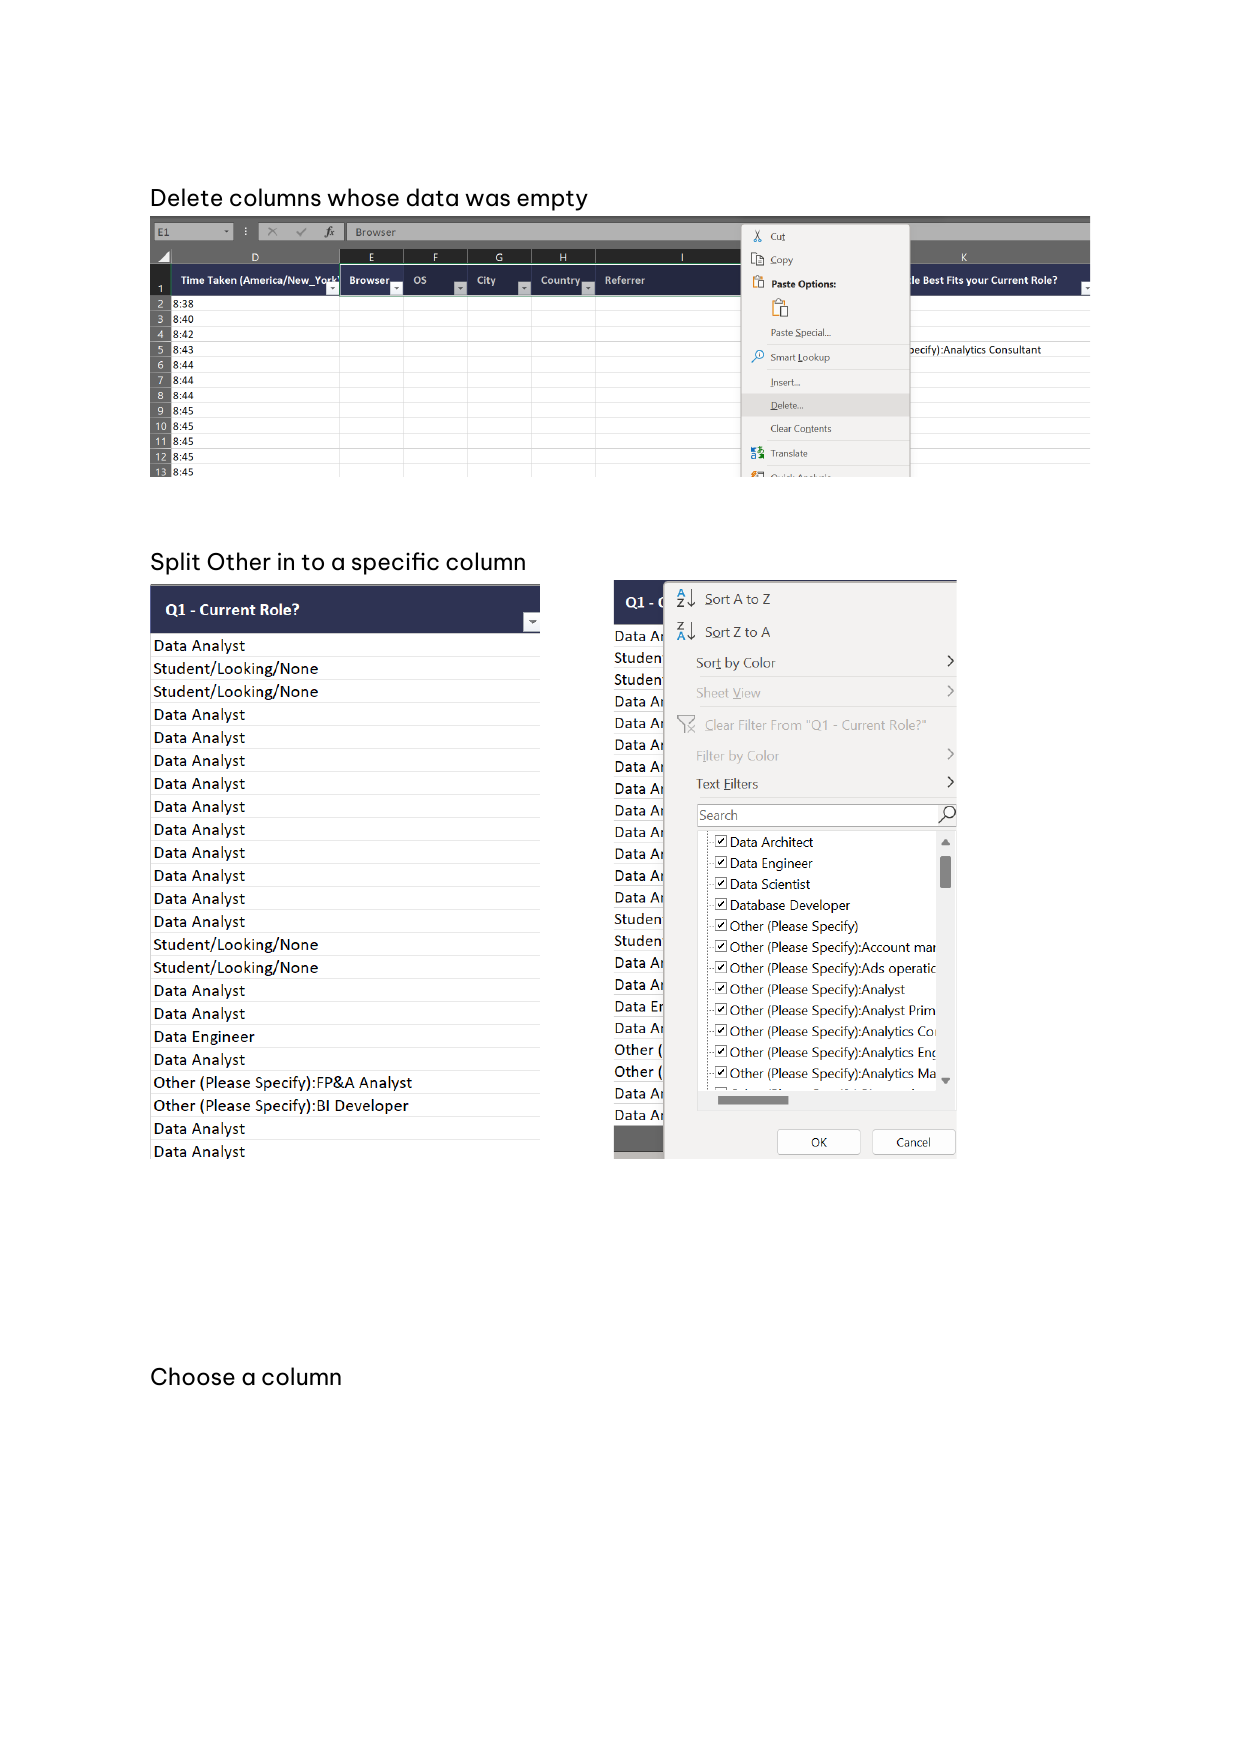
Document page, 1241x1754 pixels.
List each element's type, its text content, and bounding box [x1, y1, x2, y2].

picture [150, 584, 540, 1159]
picture [150, 216, 1091, 477]
picture [613, 580, 957, 1159]
text Choose a column [150, 1362, 1090, 1391]
text Delete columns whose data was empty [150, 183, 1090, 212]
text Split Other in to a specific column [150, 547, 1090, 576]
